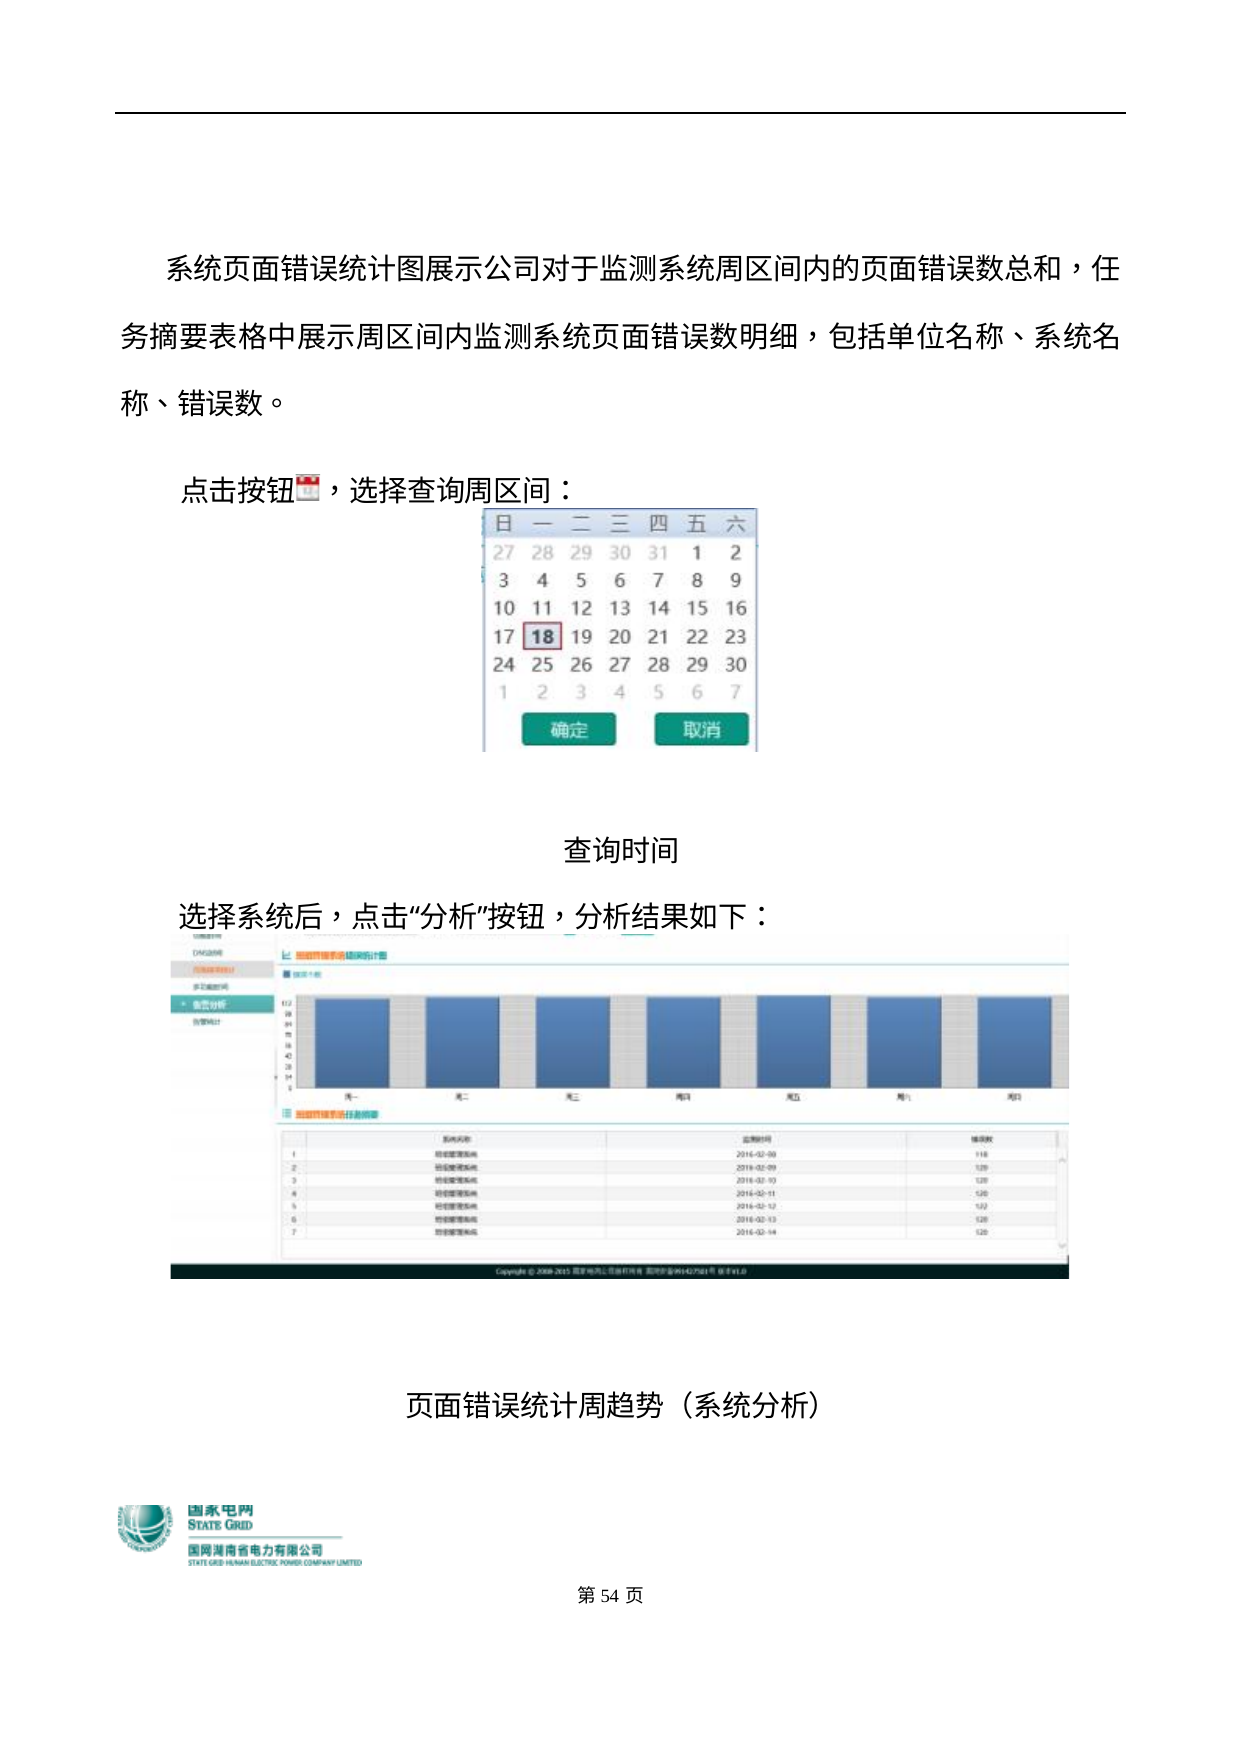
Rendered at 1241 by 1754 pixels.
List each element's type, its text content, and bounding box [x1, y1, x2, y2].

text 选择系统后，点击“分析”按钮，分析结果如下： [178, 899, 1130, 934]
text 页面错误统计周趋势（系统分析） [405, 1388, 1130, 1424]
picture [170, 934, 1070, 1279]
picture [117, 1505, 362, 1566]
text 点击按钮，选择查询周区间： [180, 472, 1130, 508]
text 系统页面错误统计图展示公司对于监测系统周区间内的页面错误数总和，任务摘要表格中展示周区间内监测系统页面错误数明细，包括单位名称、系统名称、错误数。 [120, 248, 1122, 423]
text 查询时间 [564, 832, 1130, 868]
picture [295, 474, 321, 501]
picture [481, 508, 759, 752]
